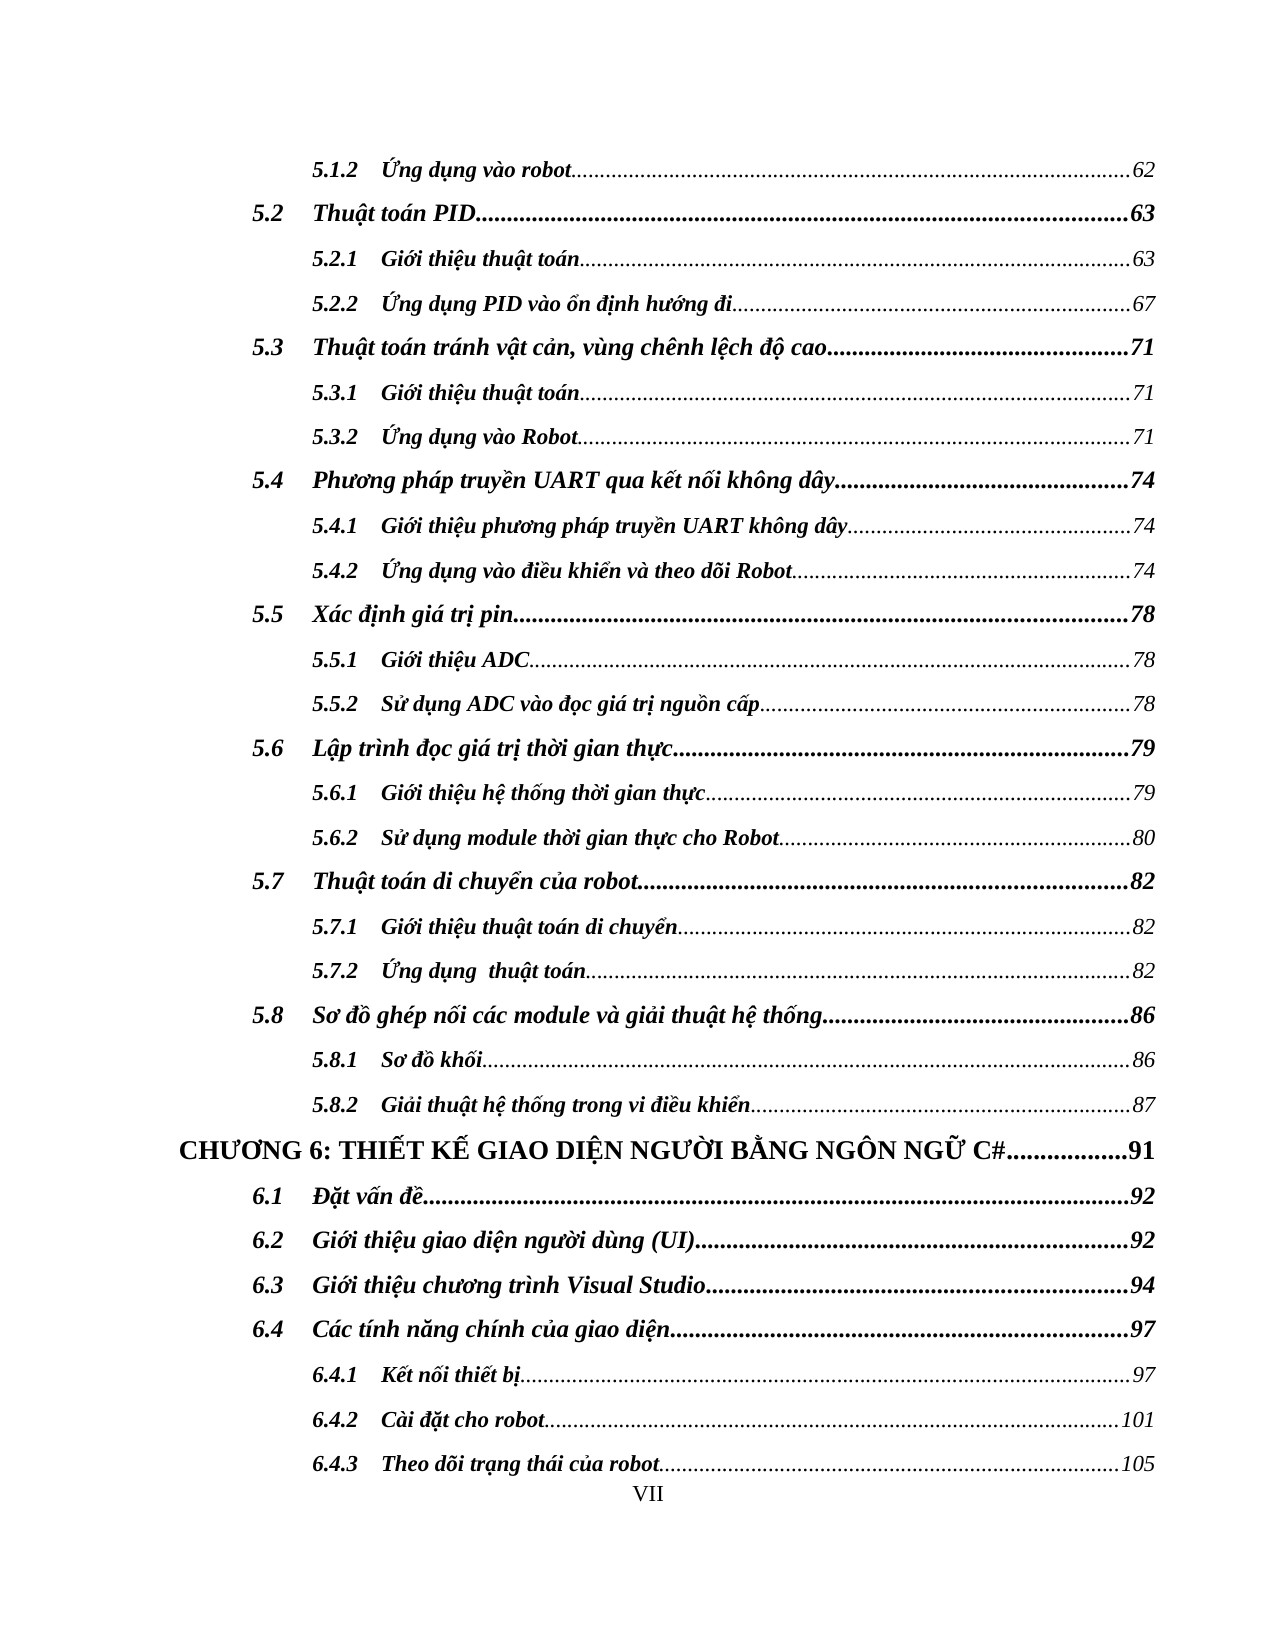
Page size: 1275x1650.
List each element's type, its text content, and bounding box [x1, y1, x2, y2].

text 5.8.1 Sơ đồ khối 86 [312, 1047, 1132, 1073]
text 5.8.2 Giải thuật hệ thống trong vi điều khiển 87 [312, 1091, 1132, 1117]
text 5.1.2 Ứng dụng vào robot 62 [312, 156, 1132, 183]
text 5.8 Sơ đồ ghép nối các module và giải thuật hệ thống 86 [252, 1000, 1156, 1028]
text 6.4.2 Cài đặt cho robot 101 [312, 1406, 1132, 1432]
text 6.4 Các tính năng chính của giao diện 97 [252, 1314, 1156, 1343]
text 5.4.1 Giới thiệu phương pháp truyền UART không dây 74 [312, 512, 1132, 539]
text 5.5 Xác định giá trị pin 78 [252, 599, 1156, 628]
text 6.1 Đặt vấn đề 92 [252, 1181, 1156, 1209]
text 5.6.1 Giới thiệu hệ thống thời gian thực 79 [312, 779, 1132, 806]
text 5.3 Thuật toán tránh vật cản, vùng chênh lệch độ cao 71 [252, 332, 1156, 361]
text 6.4.1 Kết nối thiết bị 97 [312, 1361, 1132, 1388]
text 5.3.2 Ứng dụng vào Robot 71 [312, 423, 1132, 450]
text 5.5.2 Sử dụng ADC vào đọc giá trị nguồn cấp 78 [312, 690, 1132, 717]
text 6.4.3 Theo dõi trạng thái của robot 105 [312, 1450, 1132, 1477]
text CHƯƠNG 6: THIẾT KẾ GIAO DIỆN NGƯỜI BẰNG NGÔN NGỮ C# 91 [178, 1134, 1156, 1165]
text 5.7 Thuật toán di chuyển của robot 82 [252, 866, 1156, 895]
text 5.7.2 Ứng dụng thuật toán 82 [312, 957, 1132, 984]
text 5.4 Phương pháp truyền UART qua kết nối không dây 74 [252, 466, 1156, 494]
text 5.2 Thuật toán PID 63 [252, 198, 1156, 227]
text 5.5.1 Giới thiệu ADC 78 [312, 646, 1132, 672]
text 5.6.2 Sử dụng module thời gian thực cho Robot 80 [312, 824, 1132, 850]
text 5.2.1 Giới thiệu thuật toán 63 [312, 245, 1132, 272]
text 5.7.1 Giới thiệu thuật toán di chuyển 82 [312, 913, 1132, 939]
text 6.3 Giới thiệu chương trình Visual Studio 94 [252, 1270, 1156, 1299]
text 5.6 Lập trình đọc giá trị thời gian thực 79 [252, 733, 1156, 761]
text 5.3.1 Giới thiệu thuật toán 71 [312, 379, 1132, 405]
text 6.2 Giới thiệu giao diện người dùng (UI) 92 [252, 1225, 1156, 1254]
text 5.4.2 Ứng dụng vào điều khiển và theo dõi Robot 74 [312, 557, 1132, 583]
text 5.2.2 Ứng dụng PID vào ổn định hướng đi 67 [312, 290, 1132, 316]
